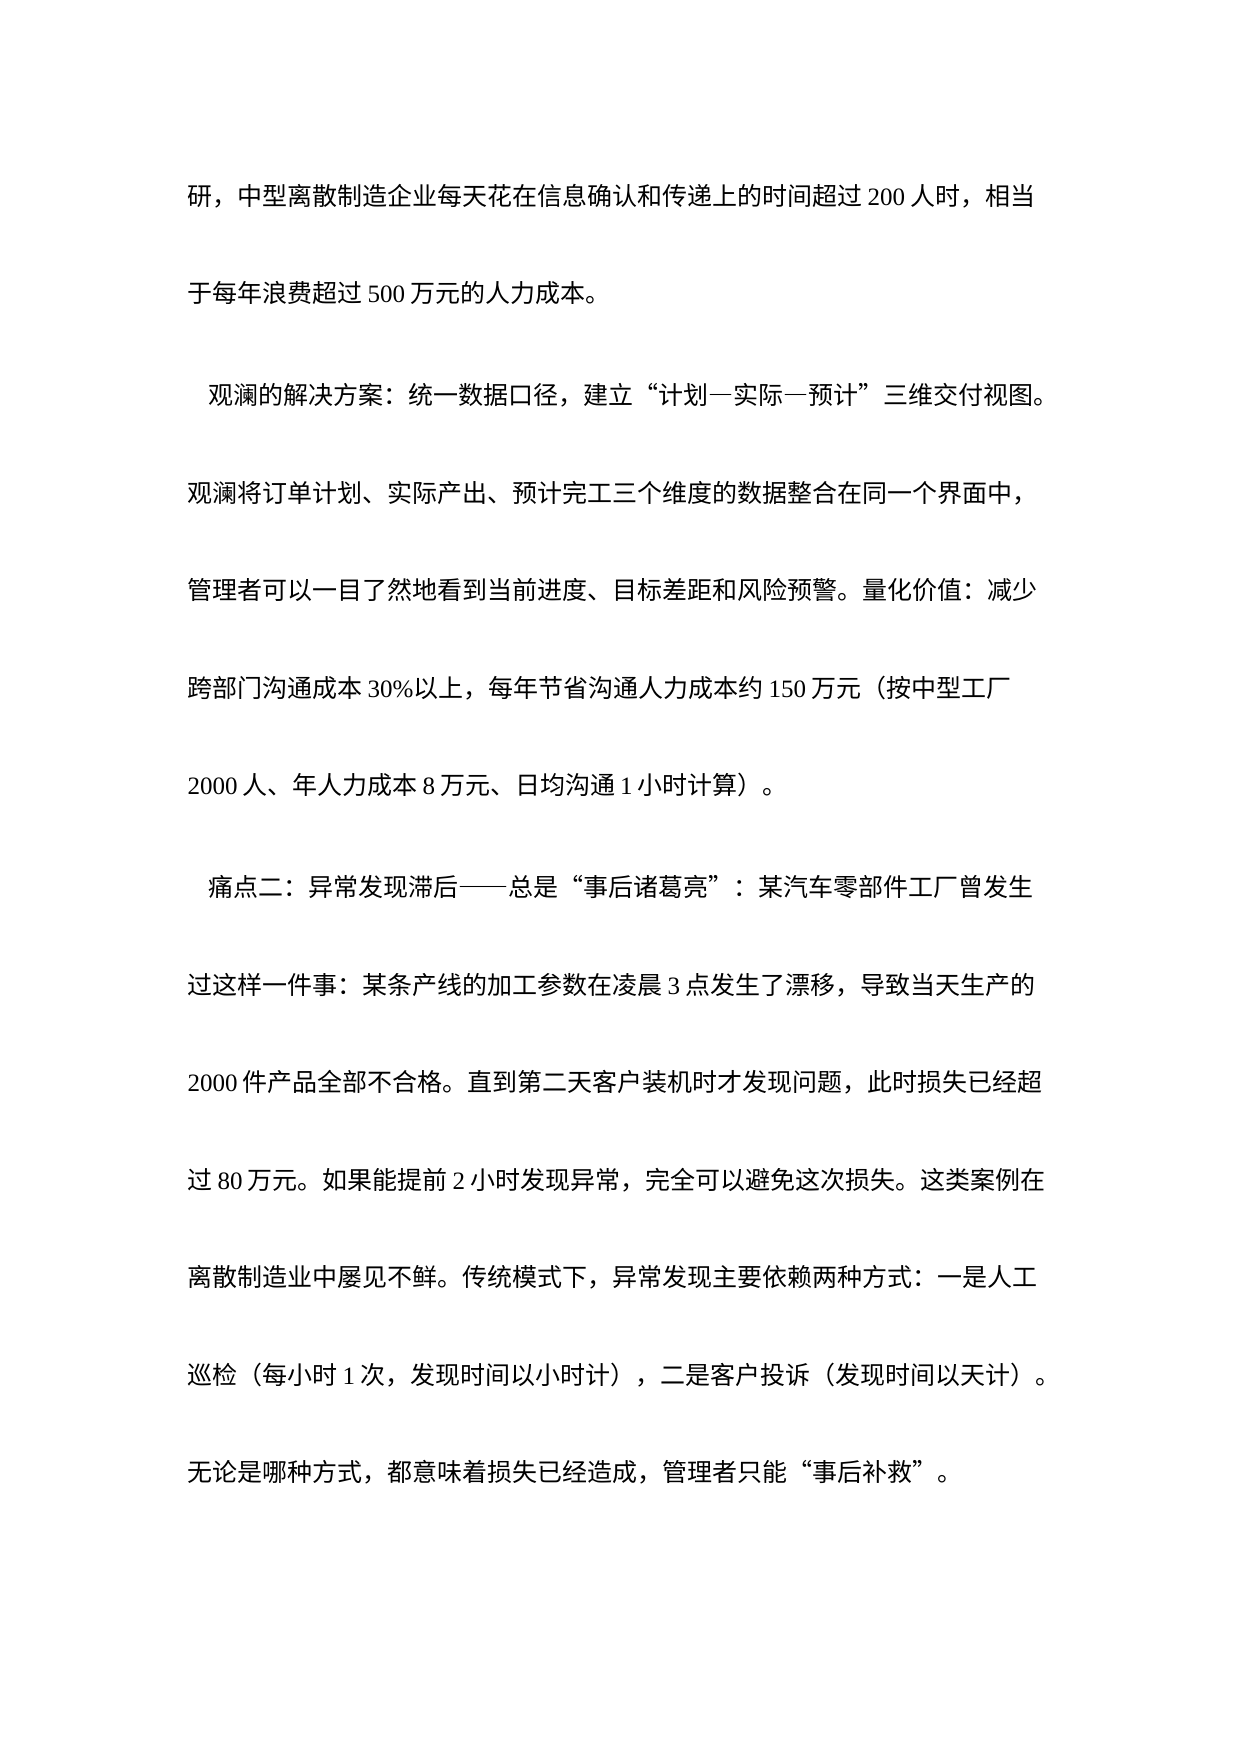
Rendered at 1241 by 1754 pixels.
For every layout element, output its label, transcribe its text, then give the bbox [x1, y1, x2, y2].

text 观澜的解决方案：统一数据口径，建立“计划—实际—预计”三维交付视图。观澜将订单计划、实际产出、预计完工三个维度的数据整合在同一个界面中，管理者可以一目了然地看到当前进度、目标差距和风险预警。量化价值：减少跨部门沟通成本30%以上，每年节省沟通人力成本约150万元（按中型工厂2000人、年人力成本8万元、日均沟通1小时计算）。 [187, 361, 1053, 816]
text 痛点二：异常发现滞后——总是“事后诸葛亮”：某汽车零部件工厂曾发生过这样一件事：某条产线的加工参数在凌晨3点发生了漂移，导致当天生产的2000件产品全部不合格。直到第二天客户装机时才发现问题，此时损失已经超过80万元。如果能提前2小时发现异常，完全可以避免这次损失。这类案例在离散制造业中屡见不鲜。传统模式下，异常发现主要依赖两种方式：一是人工巡检（每小时1次，发现时间以小时计），二是客户投诉（发现时间以天计）。无论是哪种方式，都意味着损失已经造成，管理者只能“事后补救”。 [187, 853, 1053, 1503]
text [187, 162, 1053, 324]
